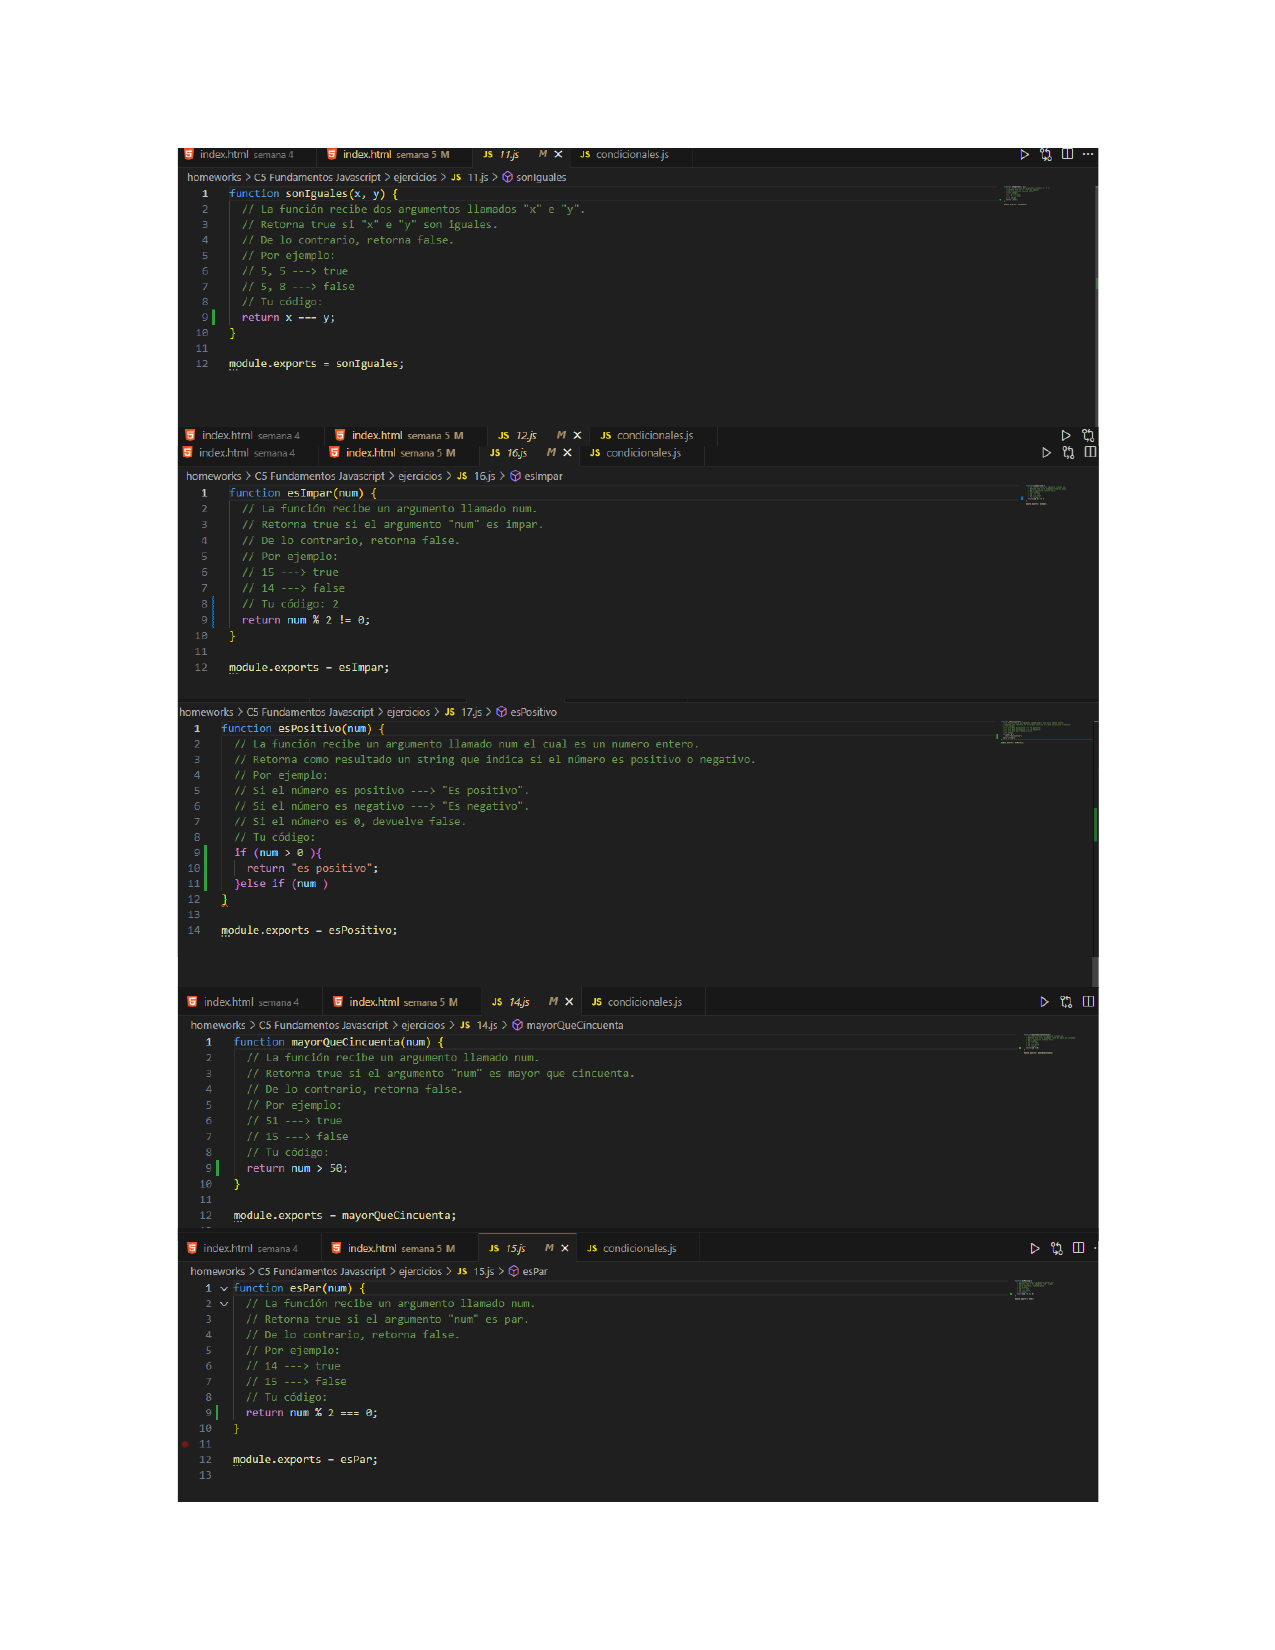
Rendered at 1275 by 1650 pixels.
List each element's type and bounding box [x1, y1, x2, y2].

picture [177, 148, 1099, 1502]
